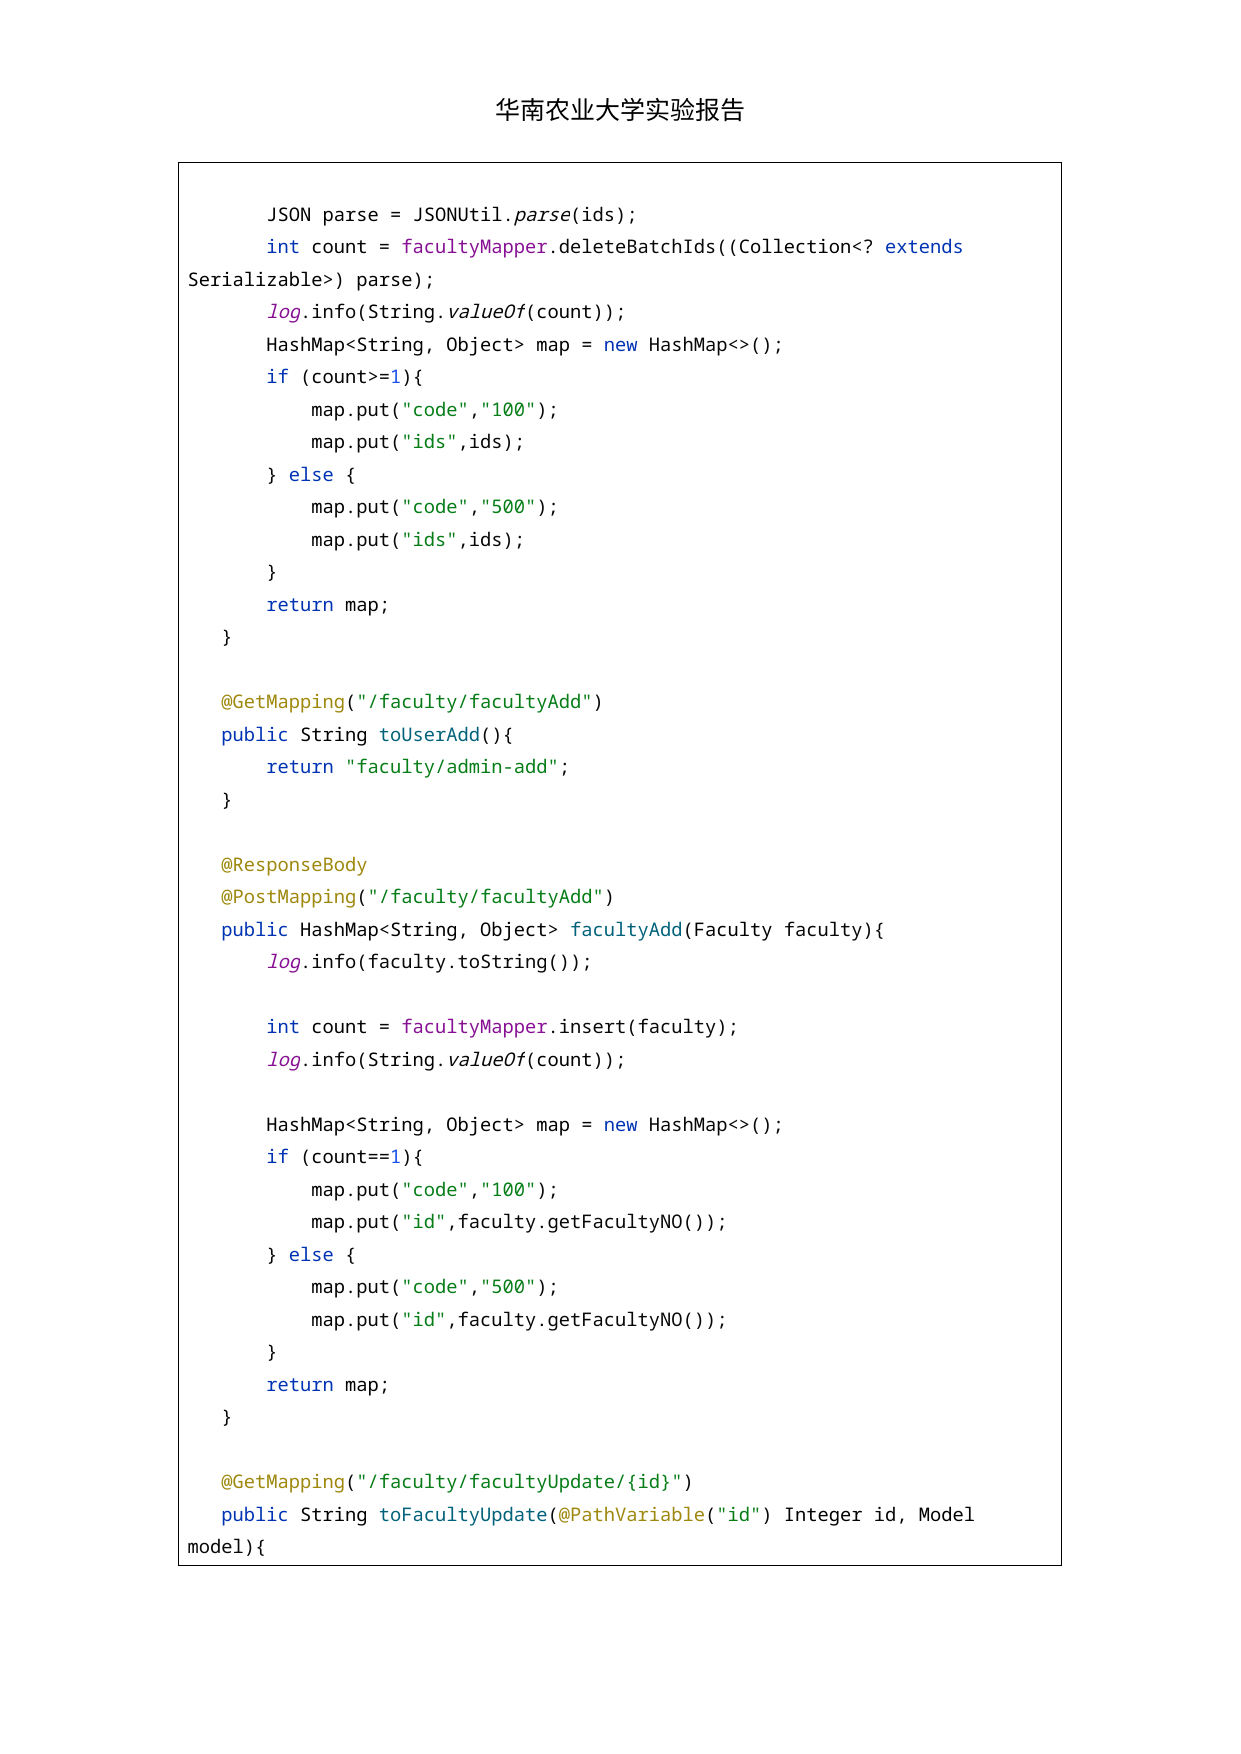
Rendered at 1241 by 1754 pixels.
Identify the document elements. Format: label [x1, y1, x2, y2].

text [179, 163, 1061, 1565]
